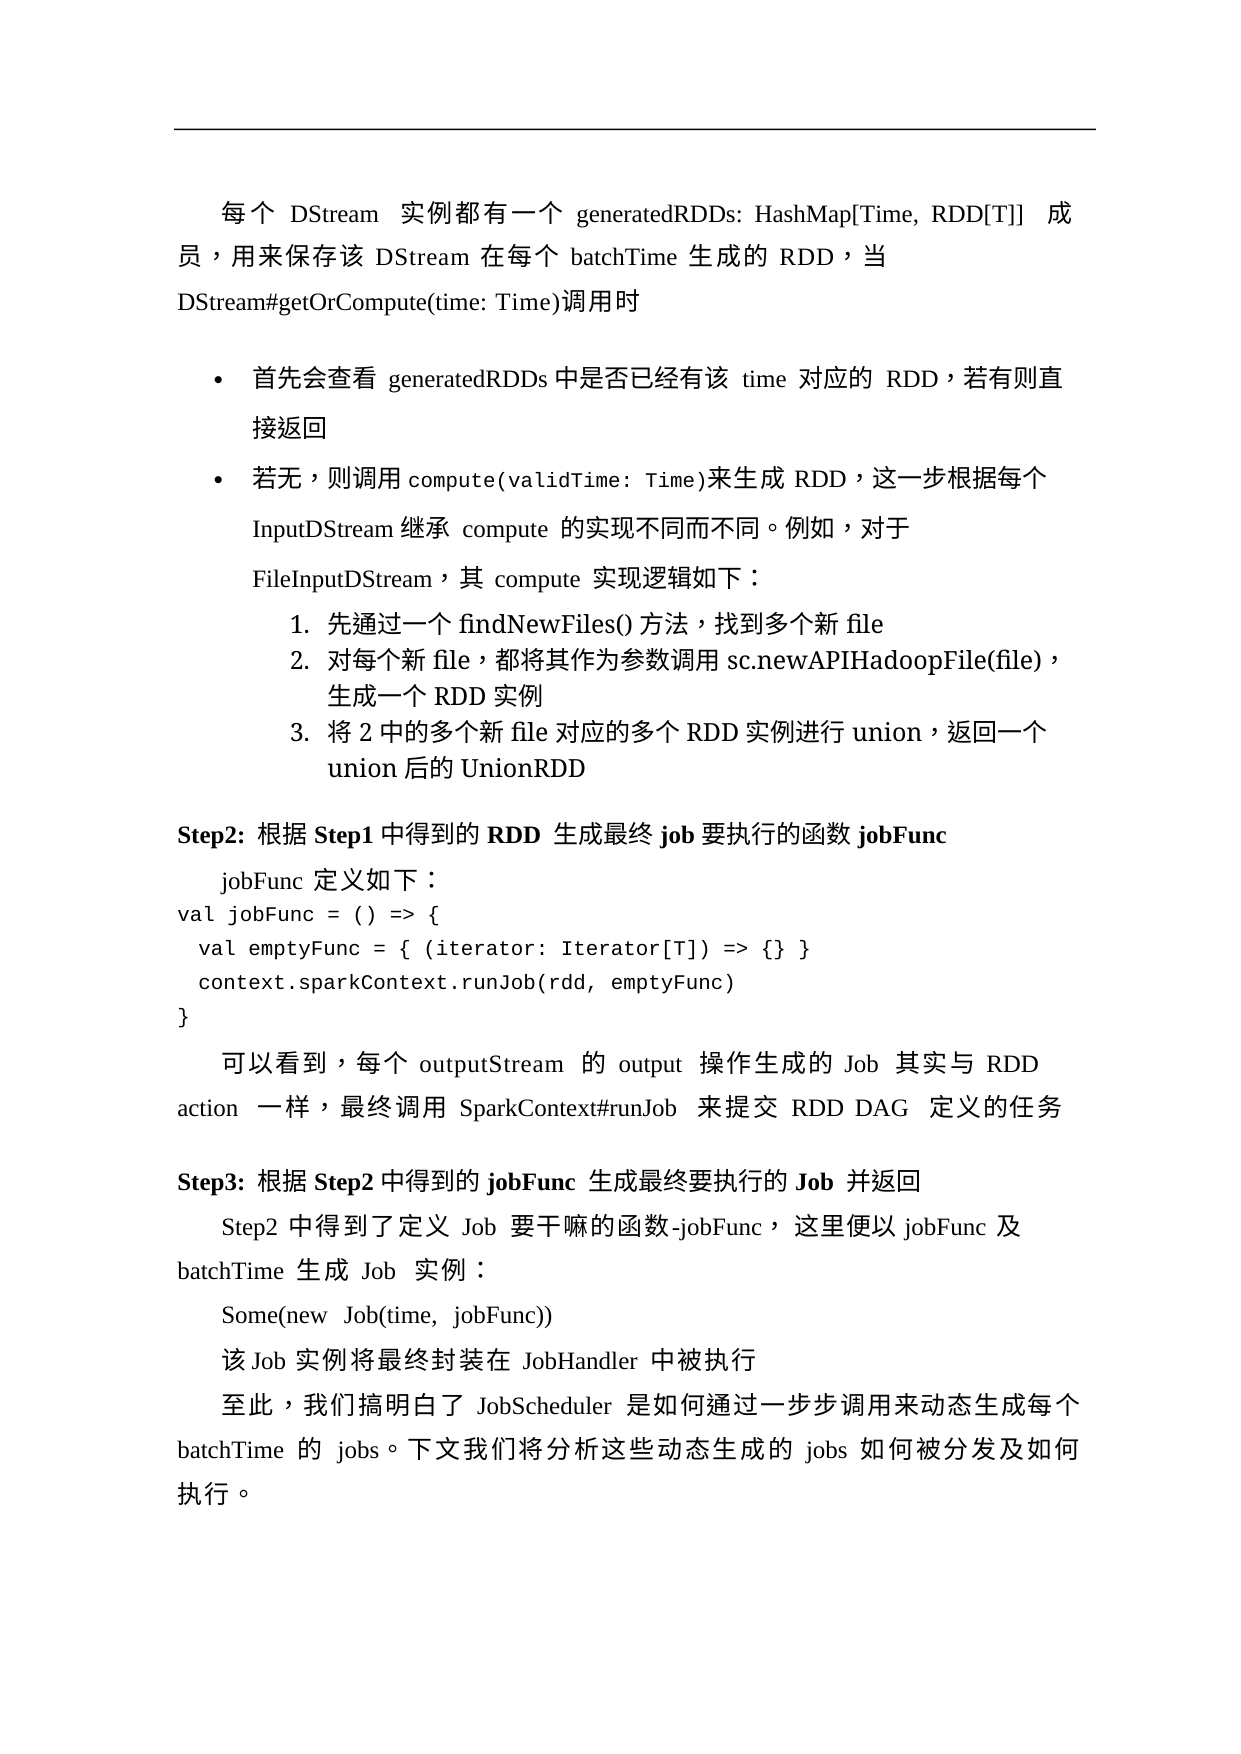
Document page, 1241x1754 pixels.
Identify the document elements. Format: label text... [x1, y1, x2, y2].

subtitle batchTime 生成 Job 实例： [177, 1253, 1159, 1287]
text Step2: 根据 Step1 中得到的 RDD 生成最终 job 要执行的函数 jobFunc [177, 817, 1159, 851]
subtitle 首先会查看generatedRDDs 中是否已经有该 time 对应的 RDD，若有则直接返回 [214, 361, 1084, 445]
subtitle jobFunc 定义如下： [221, 862, 1159, 896]
subtitle Some(new Job(time, jobFunc)) [221, 1301, 1159, 1329]
subtitle action 一样，最终调用 SparkContext#runJob 来提交 RDD DAG 定义的任务 [177, 1089, 1159, 1124]
text } [177, 1006, 1159, 1029]
subtitle 先通过一个 findNewFiles() 方法，找到多个新 file [289, 607, 1159, 641]
text val jobFunc = () => { [177, 904, 1159, 928]
subtitle 对每个新 file，都将其作为参数调用 sc.newAPIHadoopFile(file)， 生成一个 RDD 实例 [289, 643, 1090, 713]
subtitle 该 Job 实例将最终封装在 JobHandler 中被执行 [221, 1342, 1159, 1376]
subtitle 至此，我们搞明白了 JobScheduler 是如何通过一步步调用来动态生成每个 batchTime 的 jobs。下文我们将分析这些动态生成的 jobs 如何被分发及如何执行。 [177, 1388, 1080, 1510]
subtitle Step2 中得到了定义 Job 要干嘛的函数-jobFunc， 这里便以 jobFunc 及 [221, 1209, 1159, 1243]
subtitle 可以看到，每个 outputStream 的 output 操作生成的 Job 其实与 RDD [221, 1046, 1159, 1079]
list 若无，则调用 compute(validTime: Time)来生成 RDD，这一步根据每个InputDStream 继承 compute 的实现不同而不同。例如，对于 [214, 461, 1049, 545]
subtitle 员，用来保存该 DStream 在每个 batchTime 生成的 RDD，当DStream#getOrCompute(time: Time)调用时 [177, 239, 924, 317]
text Step3: 根据 Step2 中得到的 jobFunc 生成最终要执行的 Job 并返回 [177, 1164, 1159, 1198]
text val emptyFunc = { (iterator: Iterator[T]) => {} } context.sparkContext.runJob(rdd, emptyFunc) [198, 938, 812, 995]
subtitle 将 2 中的多个新 file 对应的多个 RDD 实例进行 union，返回一个union 后的 UnionRDD [289, 714, 1090, 784]
subtitle 每个 DStream 实例都有一个 generatedRDDs: HashMap[Time, RDD[T]] 成 [221, 195, 1159, 229]
subtitle FileInputDStream，其 compute 实现逻辑如下： [252, 561, 1159, 595]
